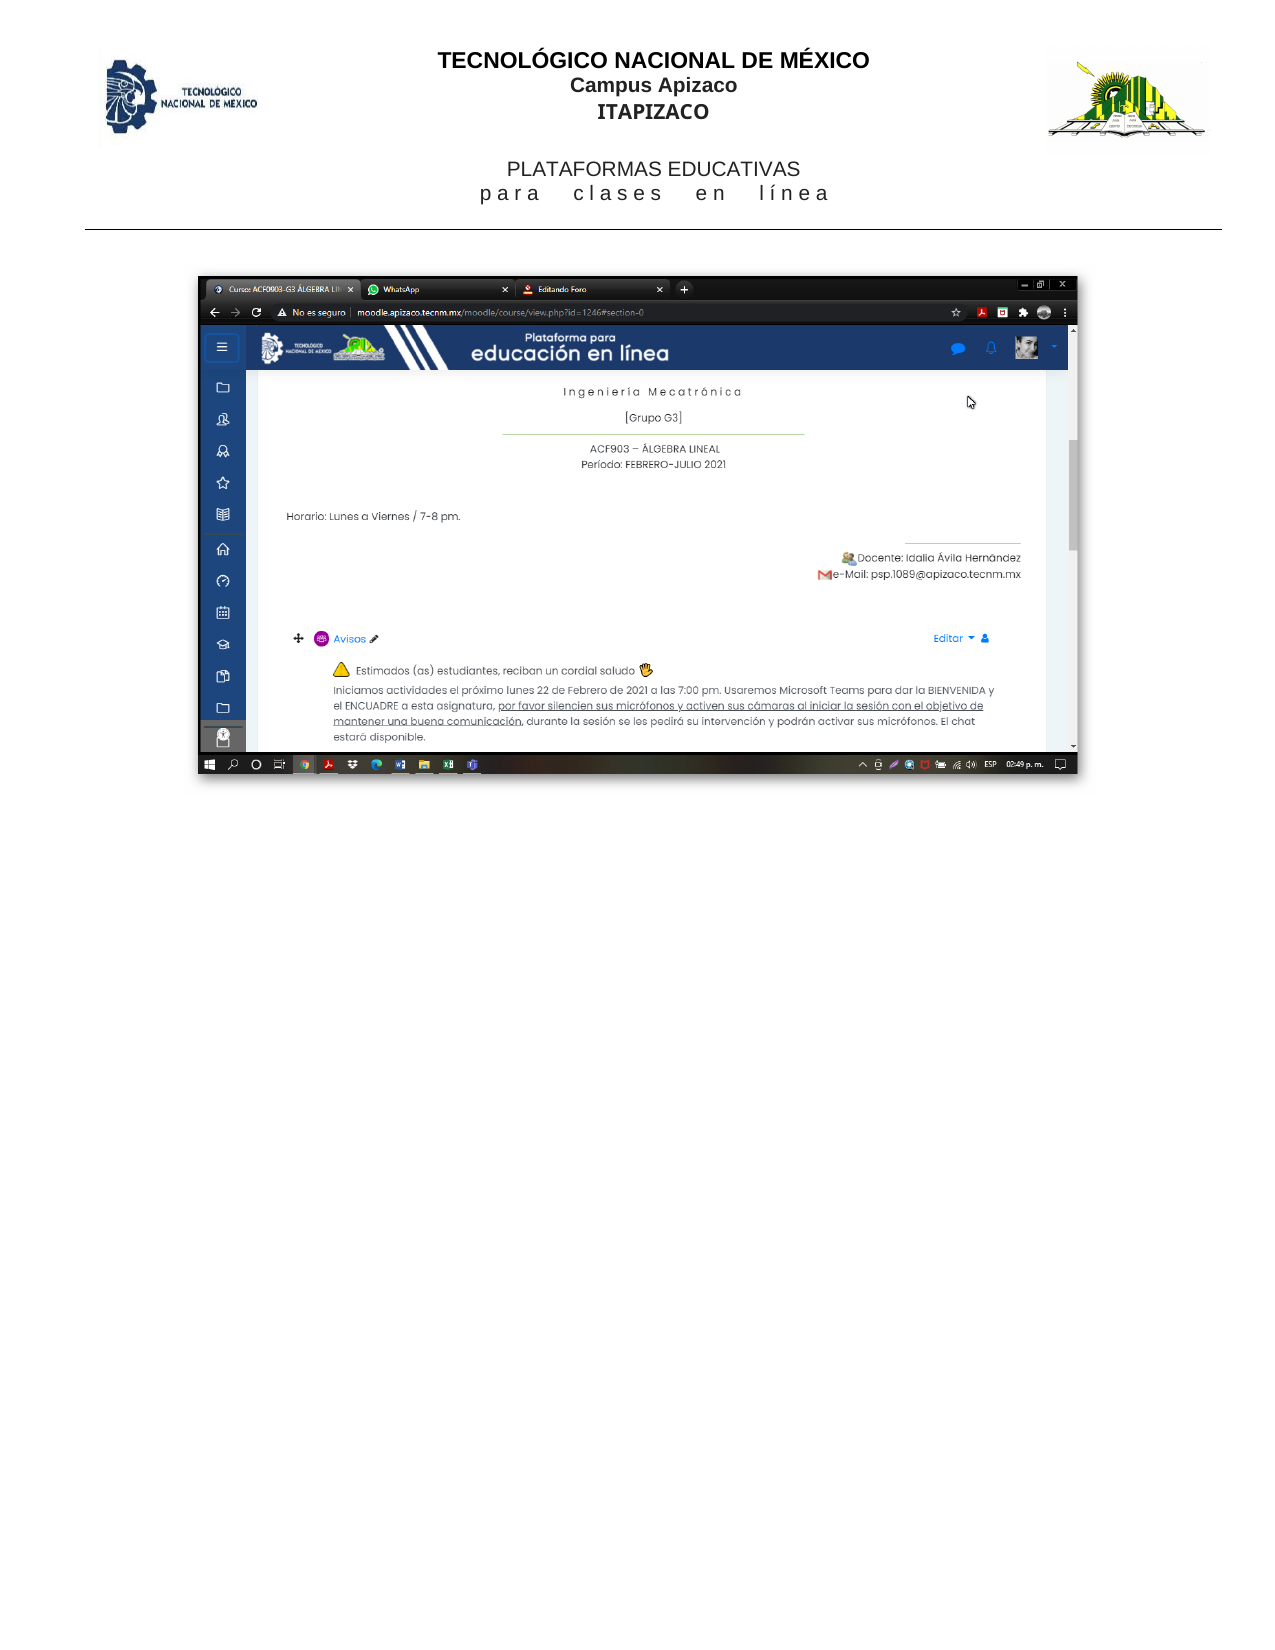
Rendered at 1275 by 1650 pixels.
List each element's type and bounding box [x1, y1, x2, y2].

picture [98, 46, 264, 149]
picture [177, 256, 1098, 796]
picture [1042, 46, 1210, 156]
